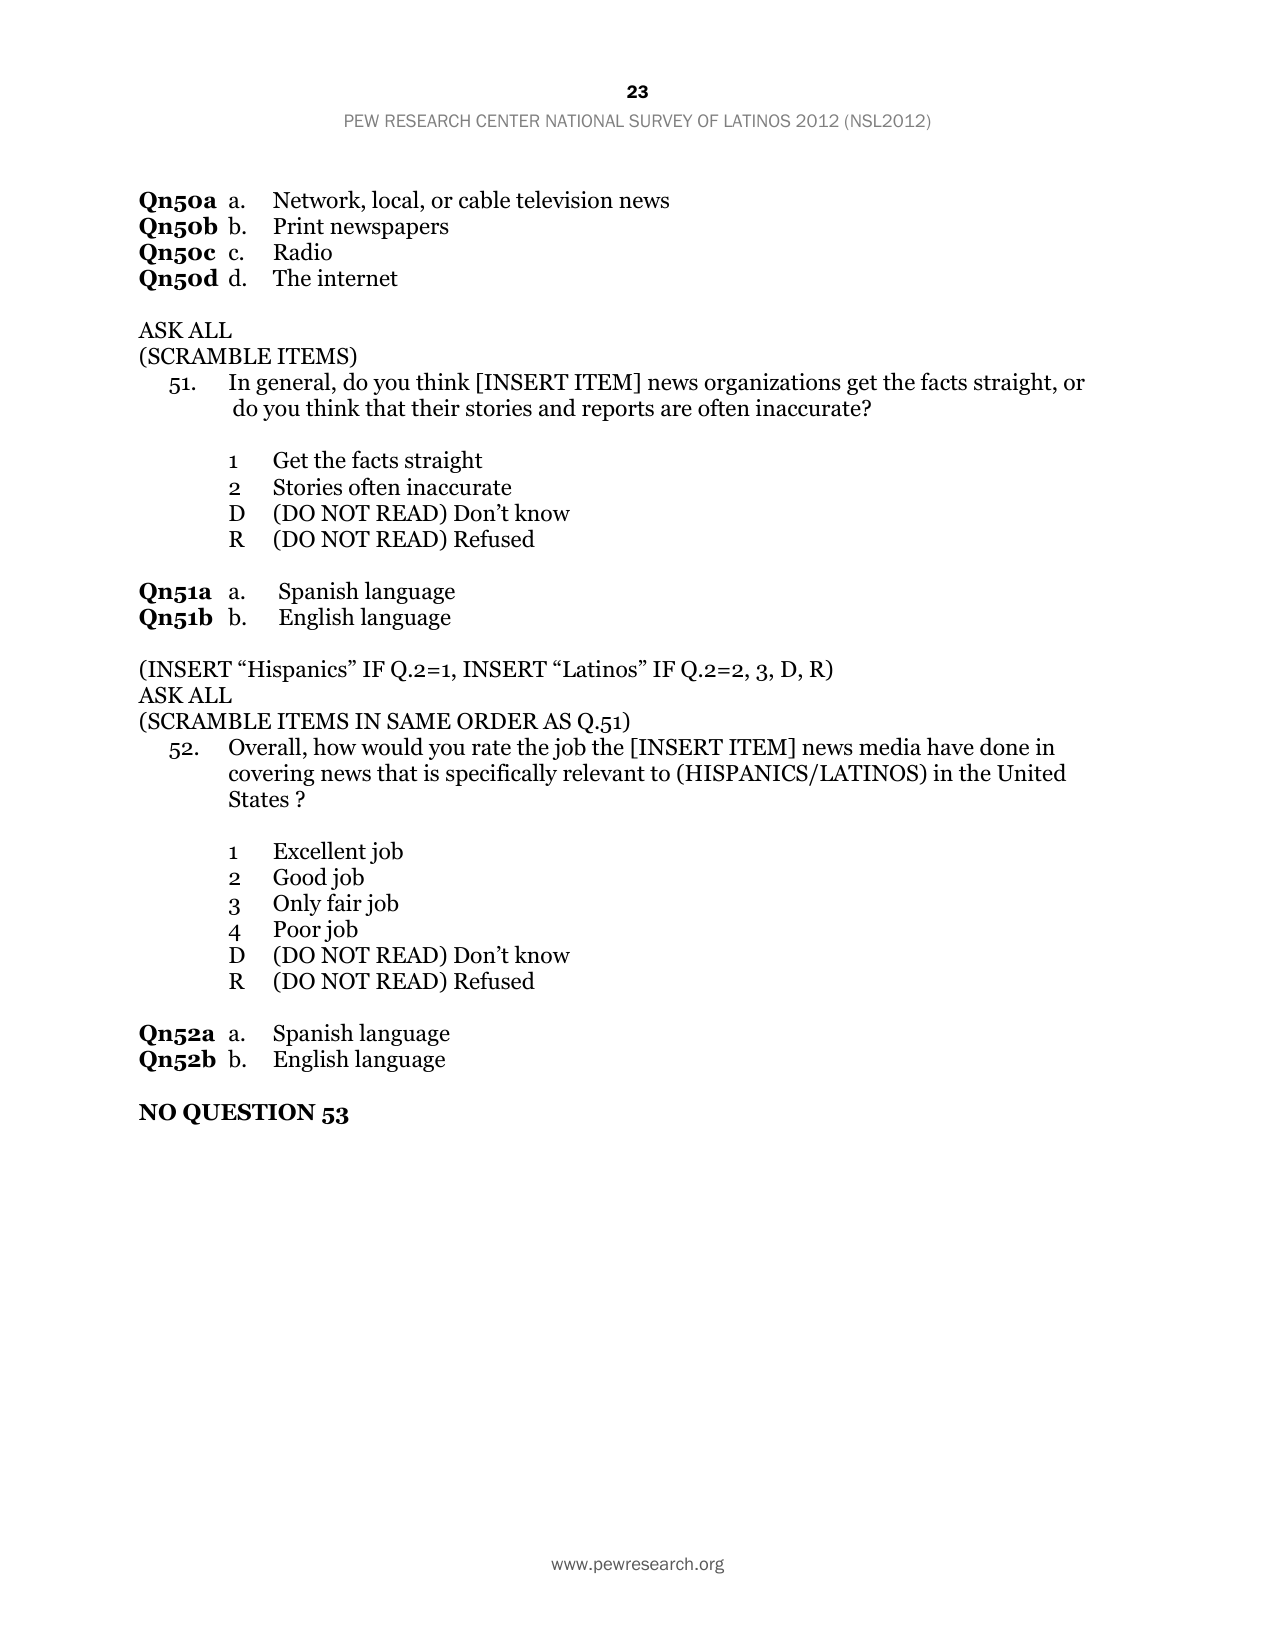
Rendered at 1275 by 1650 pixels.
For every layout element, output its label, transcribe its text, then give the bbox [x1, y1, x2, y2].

text D (DO NOT READ) Don’t know [139, 943, 1136, 969]
text 51. In general, do you think [INSERT ITEM] news organizations get the facts straight, or [139, 370, 1136, 396]
text 2 Good job [139, 864, 1136, 891]
text 52. Overall, how would you rate the job the [INSERT ITEM] news media have done in [139, 734, 1136, 760]
text (SCRAMBLE ITEMS IN SAME ORDER AS Q.51) [139, 708, 1136, 734]
text ASK ALL [139, 682, 1136, 708]
text 1 Get the facts straight [139, 448, 1136, 474]
text Qn51b b. English language [139, 604, 1136, 630]
text Qn50b b. Print newspapers [139, 213, 1136, 239]
text 2 Stories often inaccurate [139, 474, 1136, 500]
text D (DO NOT READ) Don’t know [139, 500, 1136, 526]
text covering news that is specifically relevant to (HISPANICS/LATINOS) in the United [139, 760, 1136, 786]
text ASK ALL [139, 318, 1136, 344]
text States ? [139, 786, 1136, 812]
text Qn50a a. Network, local, or cable television news [139, 187, 1136, 213]
text Qn50c c. Radio [139, 239, 1136, 266]
text 3 Only fair job [139, 891, 1136, 917]
text (SCRAMBLE ITEMS) [139, 344, 1136, 370]
text 1 Excellent job [139, 838, 1136, 864]
text do you think that their stories and reports are often inaccurate? [232, 396, 1136, 422]
text Qn52a a. Spanish language [139, 1021, 1136, 1047]
text R (DO NOT READ) Refused [139, 526, 1136, 552]
text Qn50d d. The internet [139, 266, 1136, 292]
text 4 Poor job [139, 917, 1136, 943]
text Qn51a a. Spanish language [139, 578, 1136, 604]
text Qn52b b. English language [139, 1047, 1136, 1073]
text (INSERT “Hispanics” IF Q.2=1, INSERT “Latinos” IF Q.2=2, 3, D, R) [139, 656, 1136, 682]
text NO QUESTION 53 [139, 1099, 1136, 1125]
text R (DO NOT READ) Refused [139, 969, 1136, 995]
